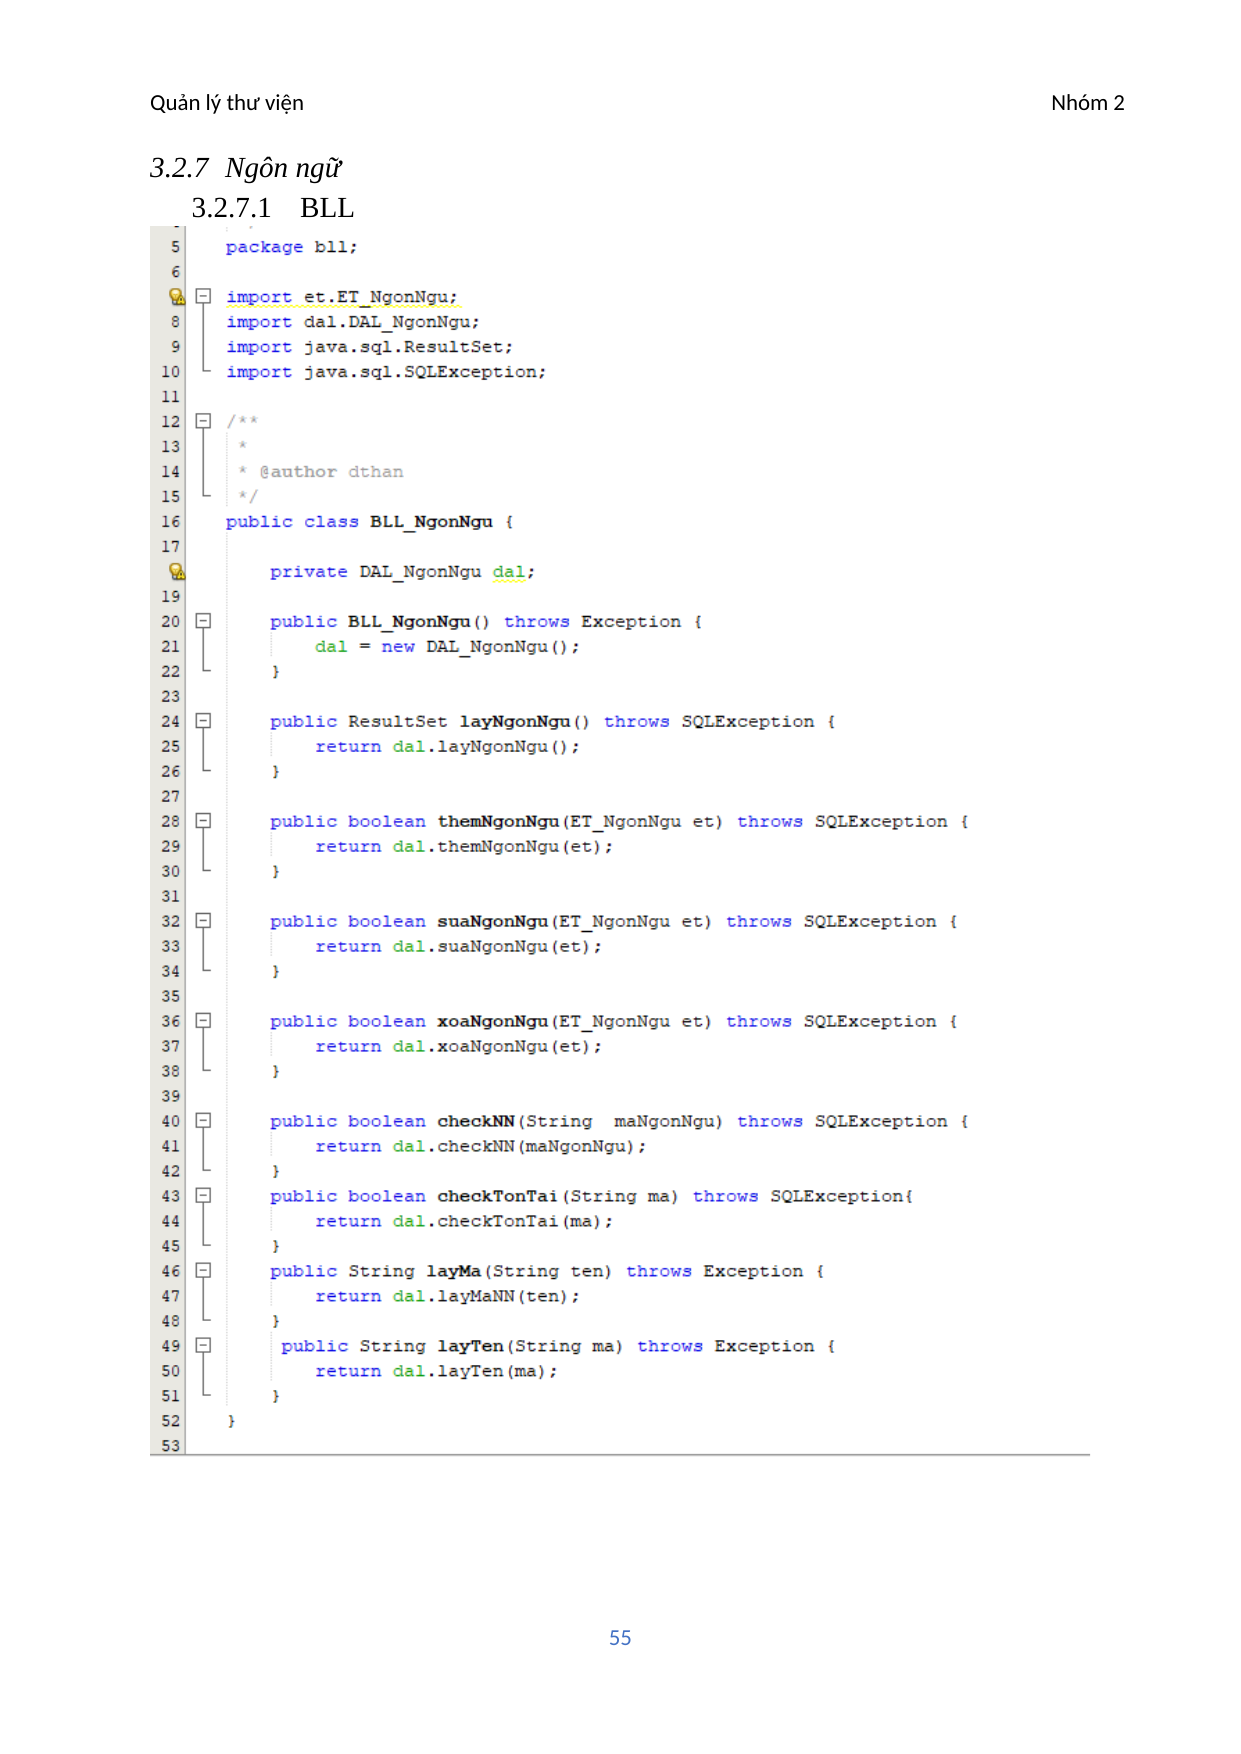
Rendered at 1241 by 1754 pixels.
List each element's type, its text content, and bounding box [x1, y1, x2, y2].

subtitle Ngôn ngữ [150, 150, 1090, 183]
subtitle BLL [156, 190, 1090, 224]
picture [150, 226, 1091, 1457]
